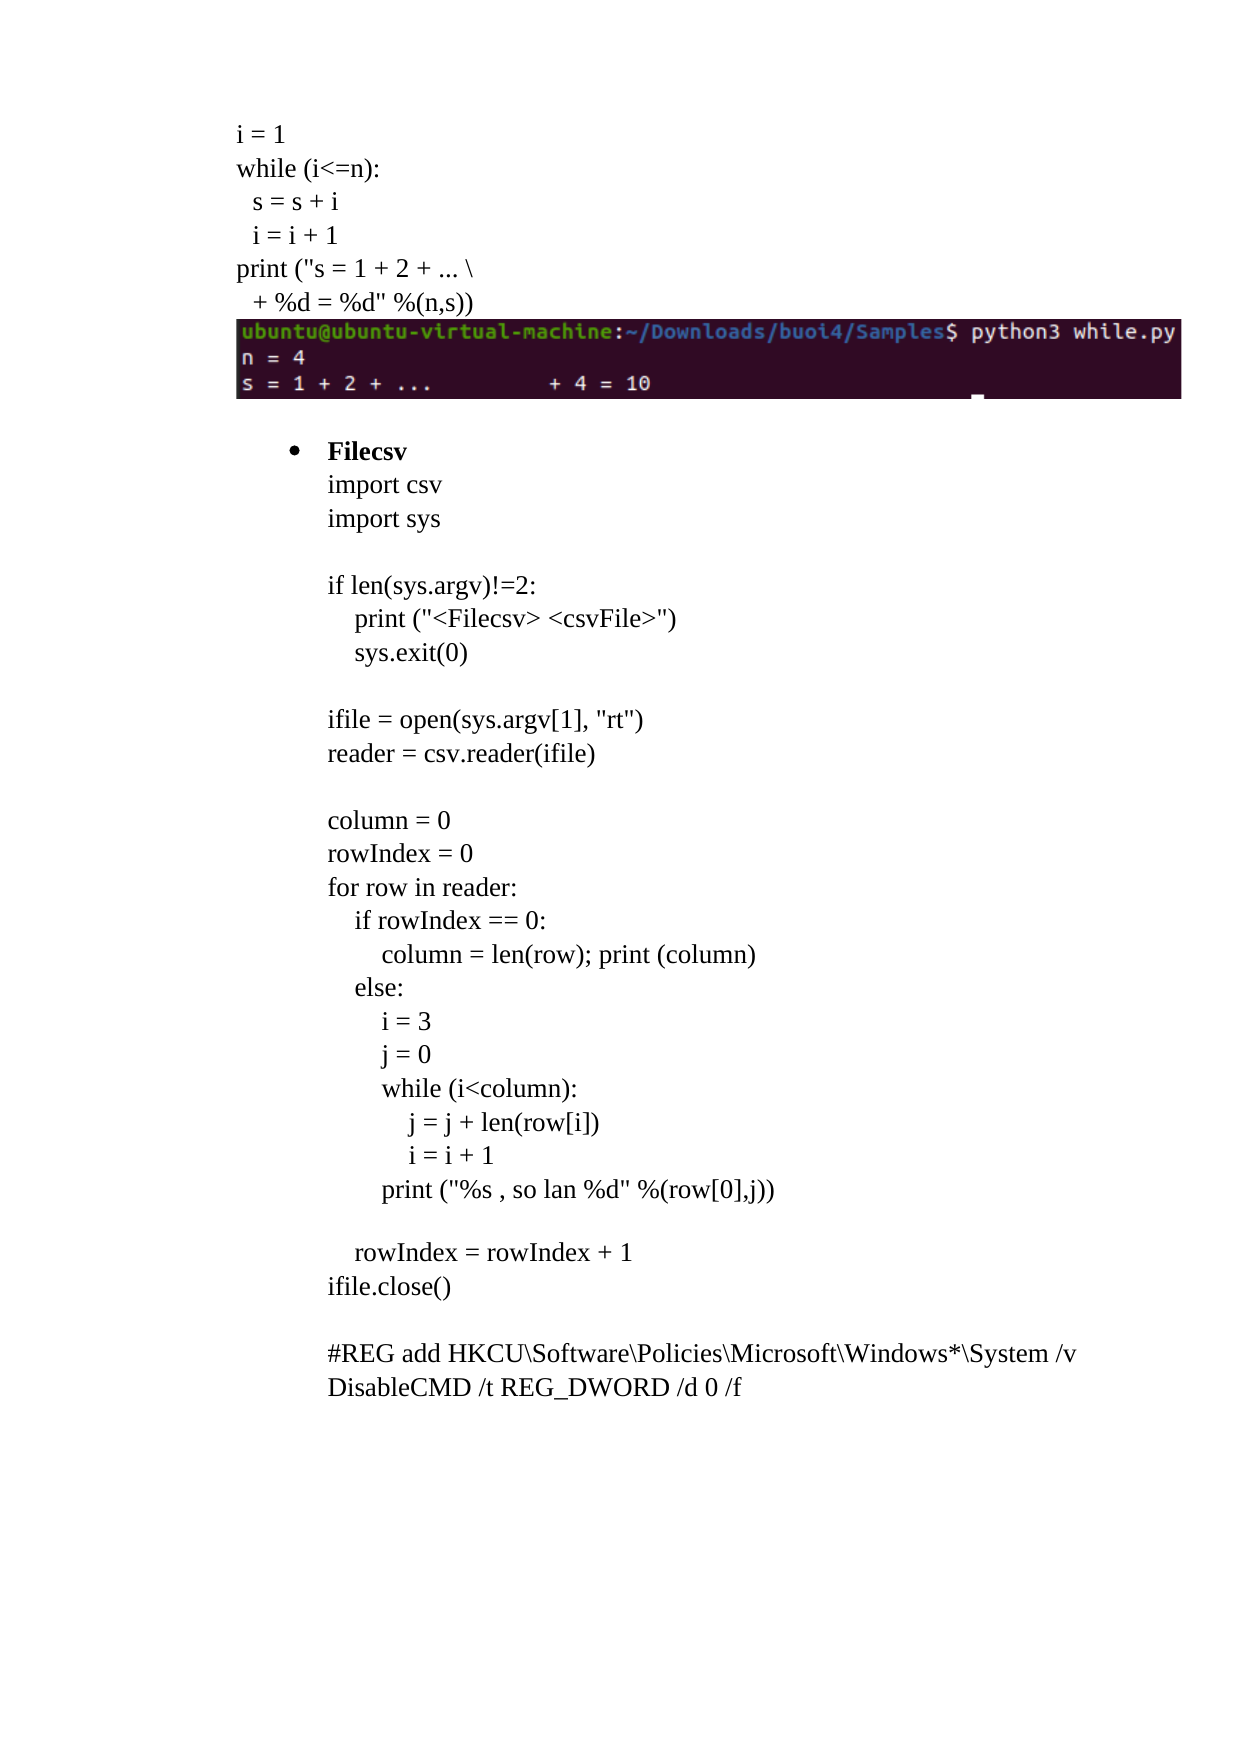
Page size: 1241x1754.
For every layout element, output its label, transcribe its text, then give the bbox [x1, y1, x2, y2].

list print ("<Filecsv> <csvFile>") [327, 603, 1122, 634]
list ifile = open(sys.argv[1], "rt") [327, 703, 1122, 734]
list i = 3 [327, 1005, 1122, 1036]
list column = 0 [327, 804, 1122, 835]
list j = j + len(row[i]) [327, 1106, 1122, 1137]
list ifile.close() [327, 1270, 1122, 1301]
list for row in reader: [327, 871, 1122, 902]
list print ("%s , so lan %d" %(row[0],j)) [327, 1173, 1122, 1204]
picture [236, 319, 1182, 399]
list print ("s = 1 + 2 + ... \ [236, 252, 1122, 283]
list j = 0 [327, 1039, 1122, 1070]
list rowIndex = rowIndex + 1 [327, 1237, 1122, 1268]
list i = 1 [236, 118, 1122, 149]
list while (i<column): [327, 1072, 1122, 1103]
list s = s + i [236, 185, 1122, 216]
list if rowIndex == 0: [327, 904, 1122, 936]
list rowIndex = 0 [327, 837, 1122, 868]
list #REG add HKCU\Software\Policies\Microsoft\Windows*\System /v DisableCMD /t REG_DWORD /d 0 /f [327, 1337, 1122, 1402]
list if len(sys.argv)!=2: [327, 569, 1122, 600]
list i = i + 1 [327, 1139, 1122, 1170]
list Filecsv [290, 435, 1122, 466]
list else: [327, 972, 1122, 1003]
list sys.exit(0) [327, 636, 1122, 667]
list while (i<=n): [236, 152, 1122, 183]
list reader = csv.reader(ifile) [327, 737, 1122, 768]
list + %d = %d" %(n,s)) [236, 286, 1122, 317]
list i = i + 1 [236, 219, 1122, 250]
list column = len(row); print (column) [327, 938, 1122, 969]
list import csv [327, 468, 1122, 499]
list import sys [327, 502, 1122, 533]
